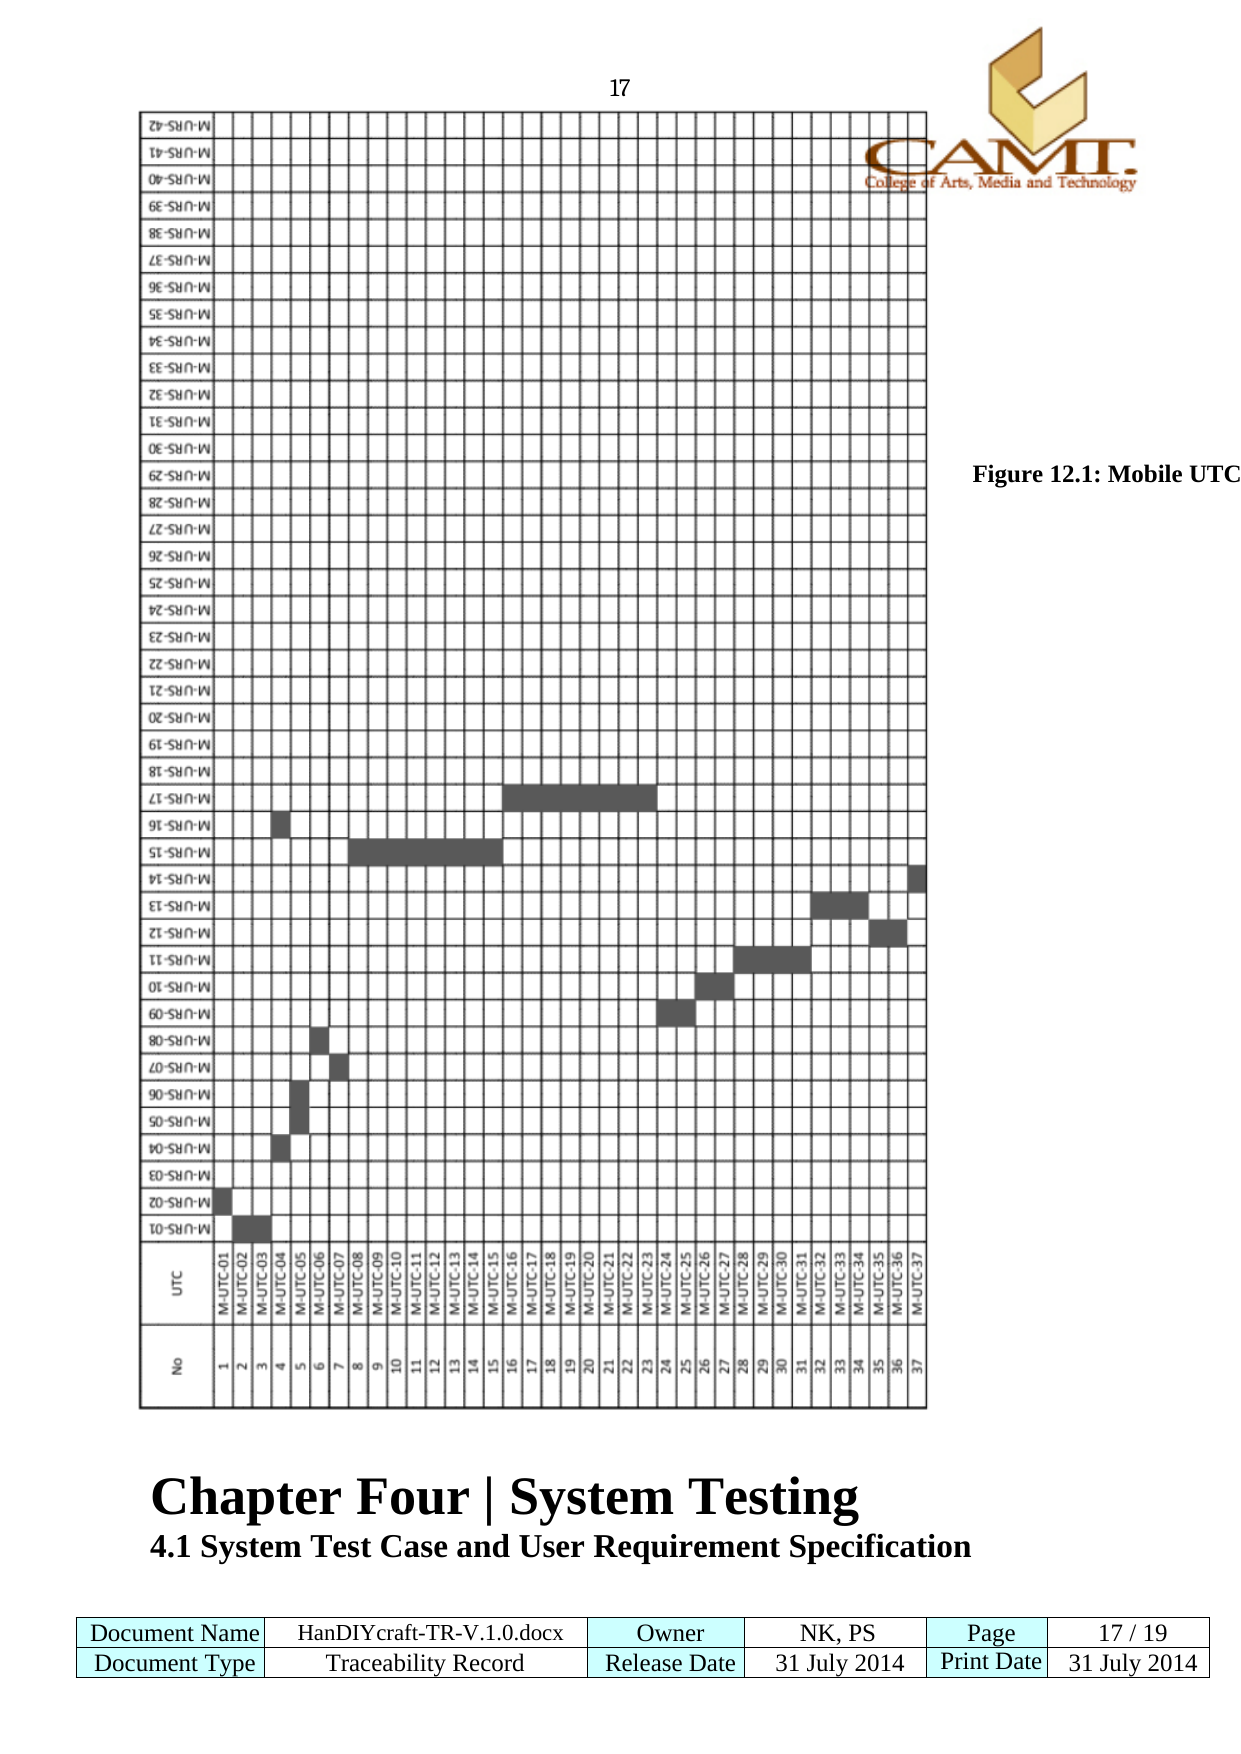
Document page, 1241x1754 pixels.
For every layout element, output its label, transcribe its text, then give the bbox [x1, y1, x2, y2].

picture [780, 18, 1241, 207]
picture [780, 139, 926, 207]
text 4.1 System Test Case and User Requirement Specification [150, 1526, 1090, 1564]
text Chapter Four | System Testing [150, 1464, 1090, 1526]
